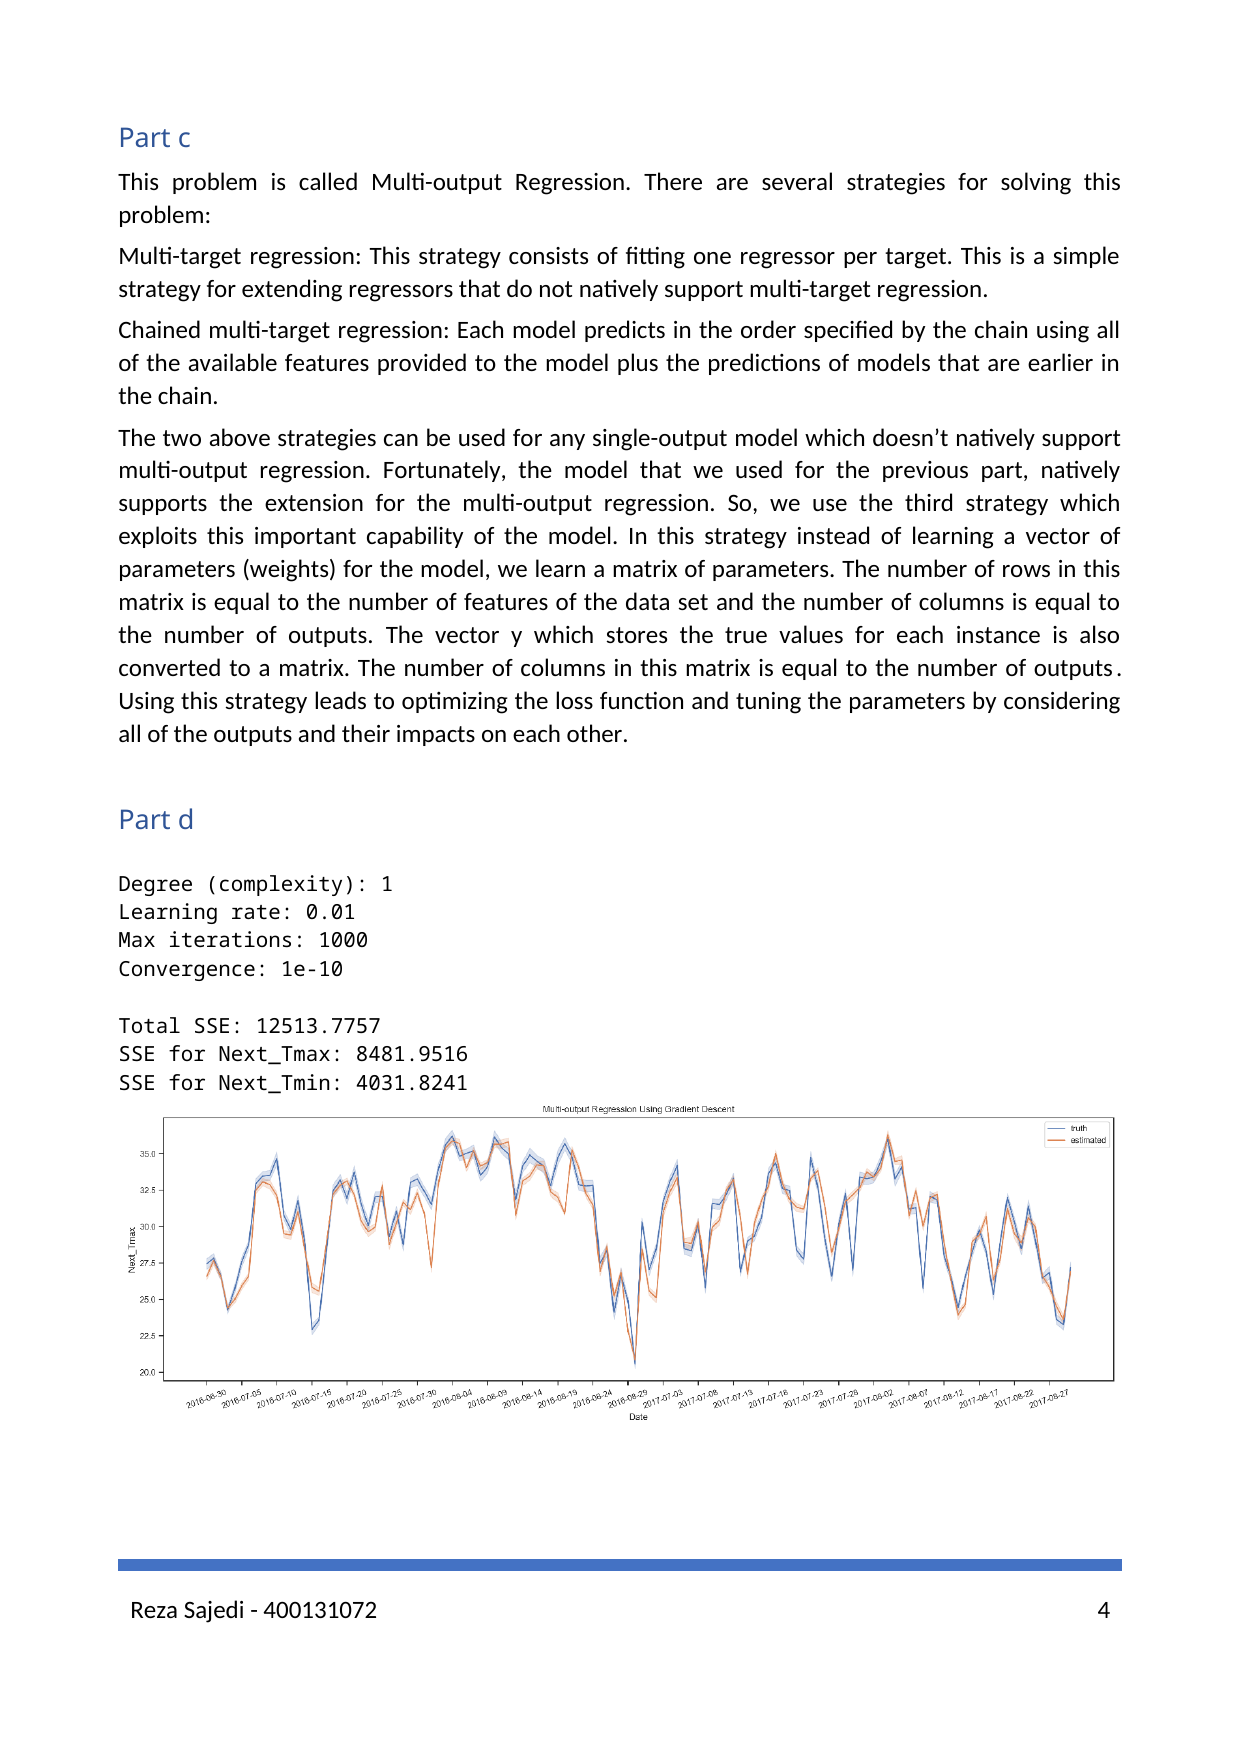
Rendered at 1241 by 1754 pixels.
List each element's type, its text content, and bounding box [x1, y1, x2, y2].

picture [118, 1096, 1123, 1431]
text Chained multi-target regression: Each model predicts in the order specified by the chain using all of the available features provided to the model plus the predictions of models that are earlier in the chain. [118, 314, 1122, 411]
text This problem is called Multi-output Regression. There are several strategies for solving this problem: [118, 166, 1122, 230]
text Multi-target regression: This strategy consists of fitting one regressor per target. This is a simple strategy for extending regressors that do not natively support multi-target regression. [118, 240, 1122, 304]
text The two above strategies can be used for any single-output model which doesn’t natively support multi-output regression. Fortunately, the model that we used for the previous part, natively supports the extension for the multi-output regression. So, we use the third strategy which exploits this important capability of the model. In this strategy instead of learning a vector of parameters (weights) for the model, we learn a matrix of parameters. The number of rows in this matrix is equal to the number of features of the data set and the number of columns is equal to the number of outputs. The vector y which stores the true values for each instance is also converted to a matrix. The number of columns in this matrix is equal to the number of outputs. Using this strategy leads to optimizing the loss function and tuning the parameters by considering all of the outputs and their impacts on each other. [118, 422, 1122, 748]
text Learning rate: 0.01 [118, 897, 1122, 926]
subtitle Part d [118, 800, 1122, 837]
subtitle Part c [118, 118, 1122, 155]
text Max iterations: 1000 [118, 926, 1122, 954]
text Convergence: 1e-10 [118, 954, 1122, 982]
text SSE for Next_Tmax: 8481.9516 [118, 1039, 1122, 1068]
text Total SSE: 12513.7757 [118, 1011, 1122, 1039]
text SSE for Next_Tmin: 4031.8241 [118, 1068, 1122, 1096]
text Degree (complexity): 1 [118, 869, 1122, 897]
